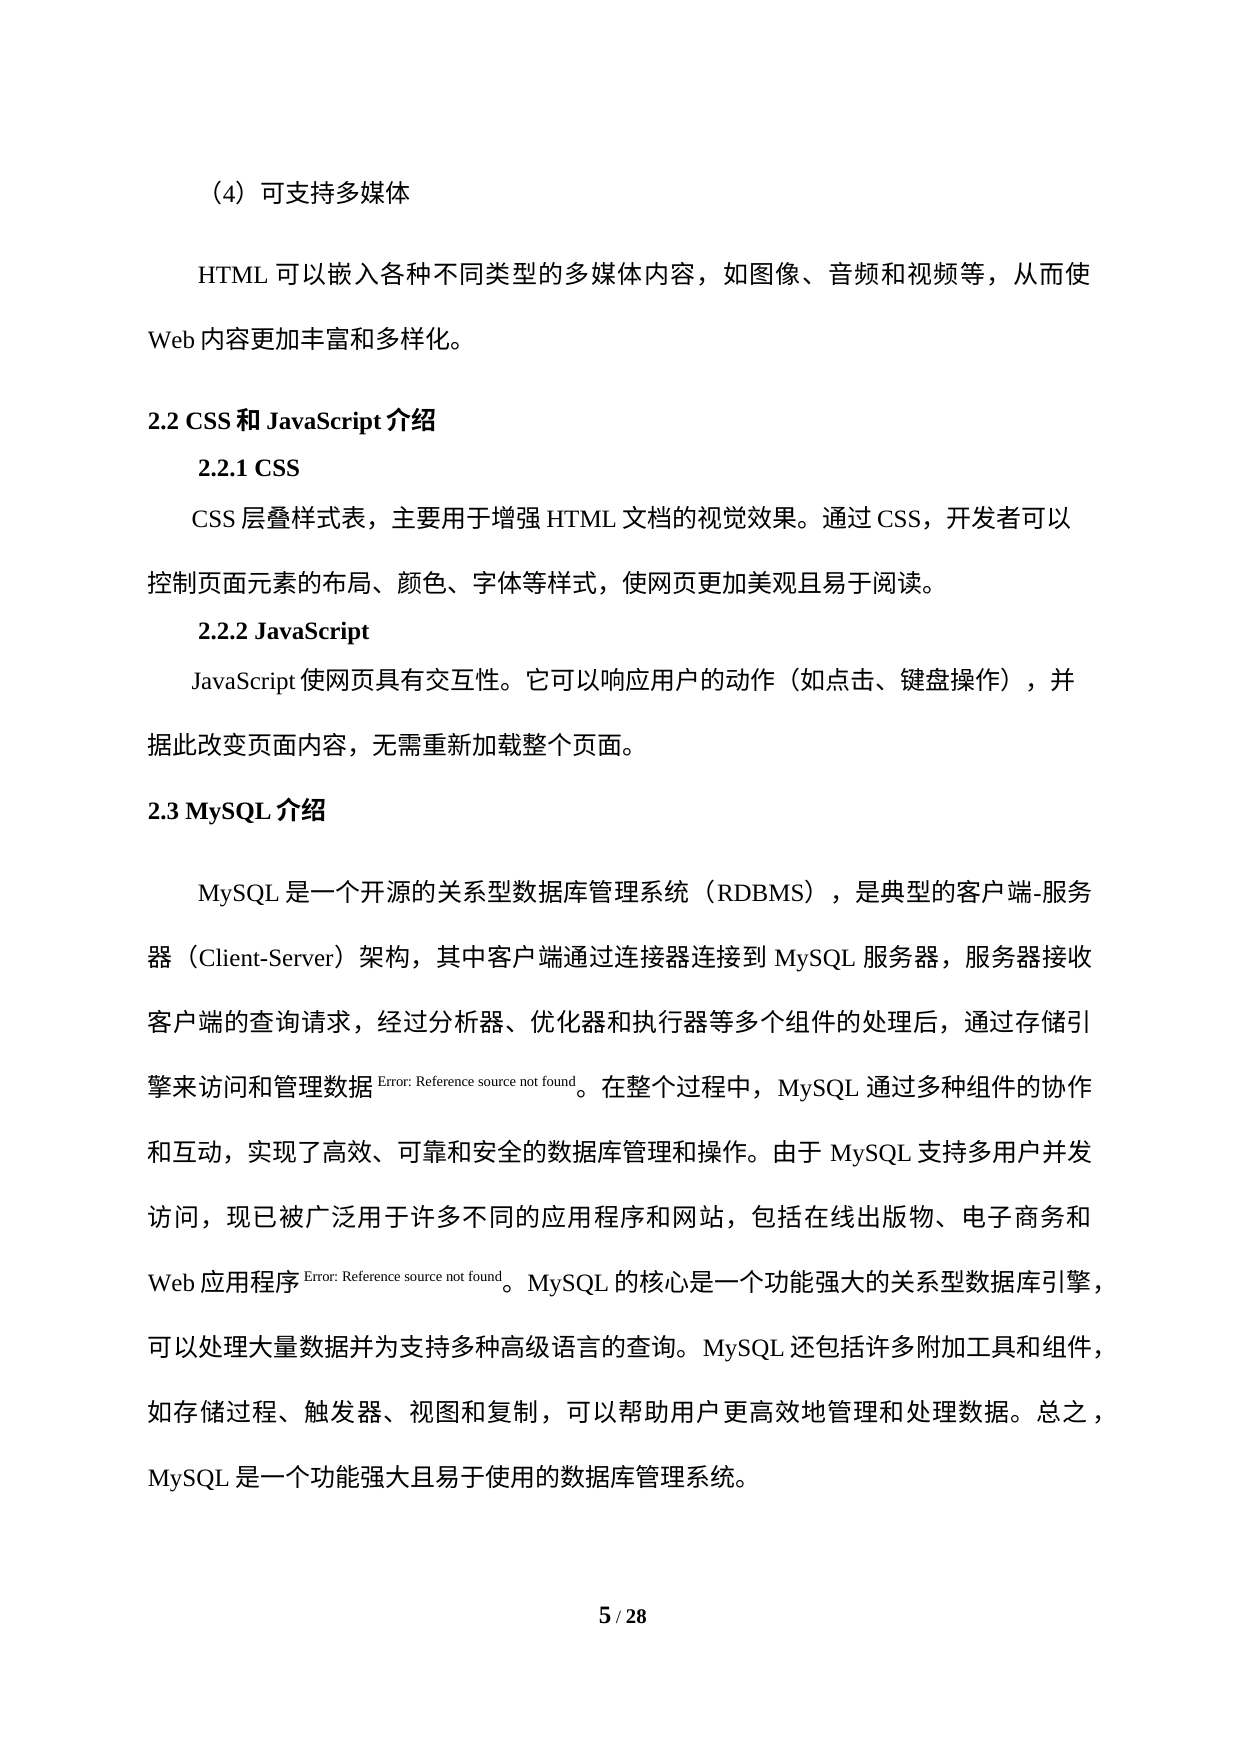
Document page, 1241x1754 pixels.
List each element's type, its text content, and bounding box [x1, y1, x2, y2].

text CSS层叠样式表，主要用于增强HTML文档的视觉效果。通过CSS，开发者可以控制页面元素的布局、颜色、字体等样式，使网页更加美观且易于阅读。 [148, 484, 1092, 614]
text （4）可支持多媒体 [148, 159, 1092, 224]
subtitle 2.2 CSS和JavaScript介绍 [148, 386, 1092, 451]
text 2.2.2 JavaScript [148, 614, 1092, 646]
text 2.2.1 CSS [148, 451, 1092, 484]
subtitle 2.3 MySQL介绍 [148, 776, 1092, 841]
text HTML可以嵌入各种不同类型的多媒体内容，如图像、音频和视频等，从而使Web内容更加丰富和多样化。 [148, 240, 1092, 370]
text JavaScript使网页具有交互性。它可以响应用户的动作（如点击、键盘操作），并据此改变页面内容，无需重新加载整个页面。 [148, 646, 1092, 776]
